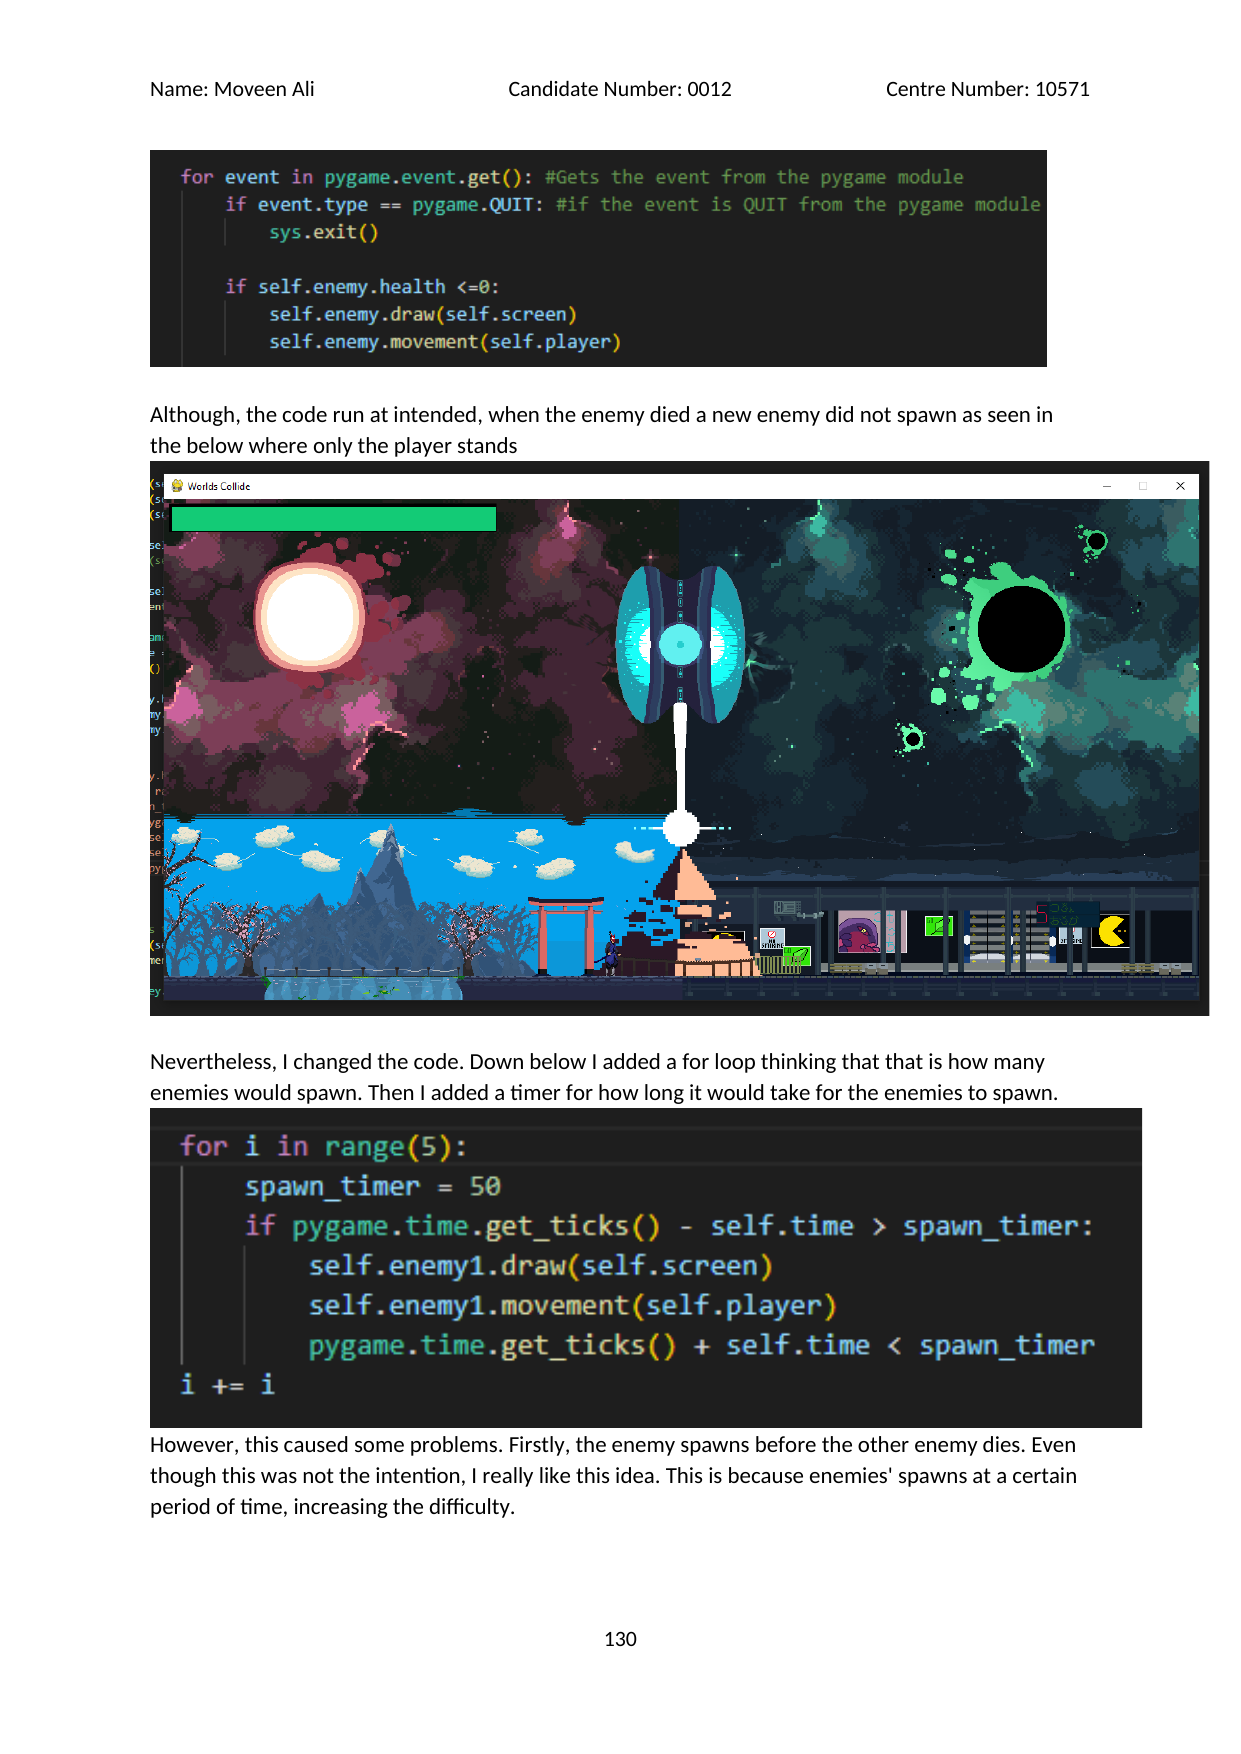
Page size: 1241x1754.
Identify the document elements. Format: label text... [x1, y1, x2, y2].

text Although, the code run at intended, when the enemy died a new enemy did not spawn as seen in the below where only the player stands [150, 400, 1090, 459]
text Nevertheless, I changed the code. Down below I added a for loop thinking that that is how many enemies would spawn. Then I added a timer for how long it would take for the enemies to spawn. [150, 1047, 1090, 1106]
text However, this caused some problems. Firstly, the enemy spawns before the other enemy dies. Even though this was not the intention, I really like this idea. This is because enemies' spawns at a certain period of time, increasing the difficulty. [150, 1430, 1090, 1520]
picture [150, 461, 1210, 1016]
picture [150, 1108, 1143, 1428]
picture [150, 150, 1047, 367]
